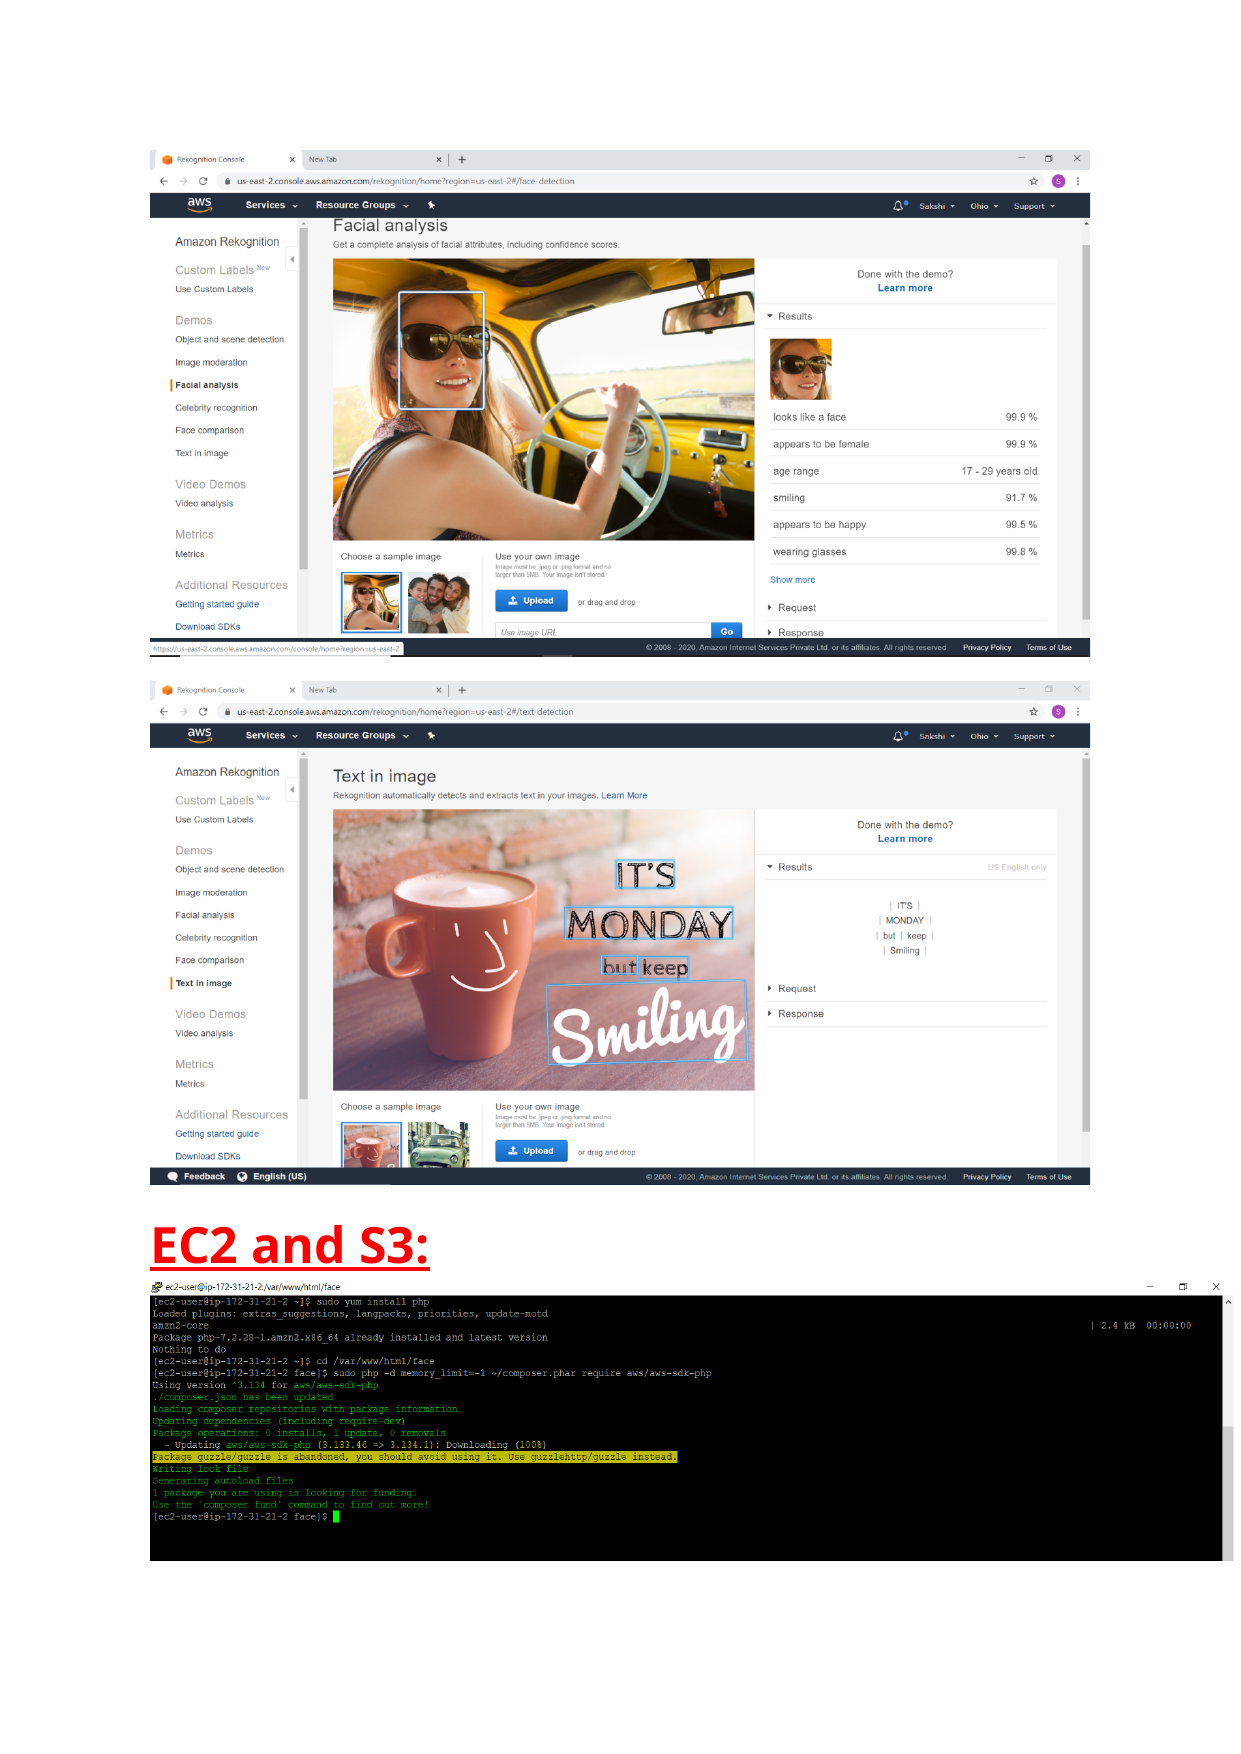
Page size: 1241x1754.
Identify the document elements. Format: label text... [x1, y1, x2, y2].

picture [150, 150, 1091, 657]
picture [150, 1282, 1234, 1561]
text EC2 and S3: [150, 1210, 1090, 1282]
picture [150, 681, 1091, 1185]
